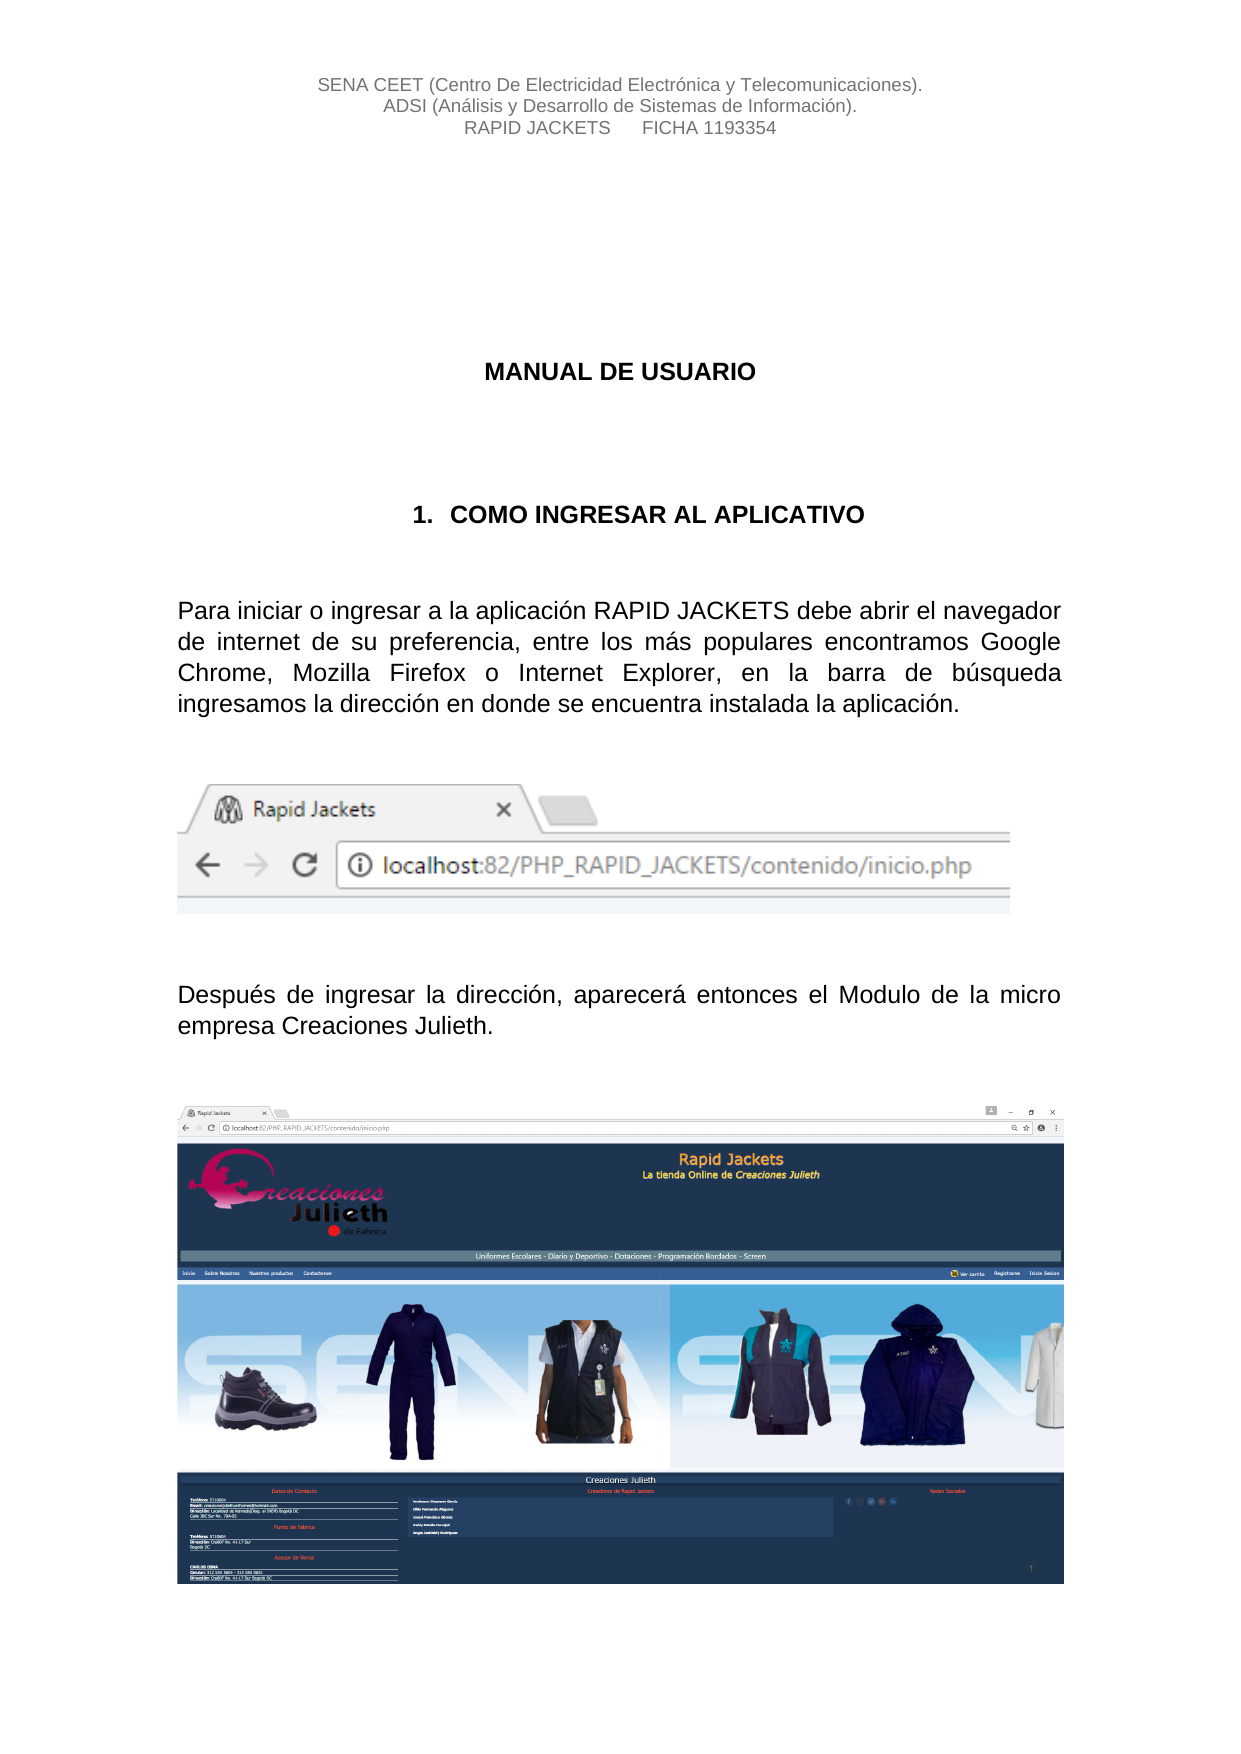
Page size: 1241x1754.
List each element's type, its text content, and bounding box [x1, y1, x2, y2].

picture [177, 1106, 1064, 1584]
text Para iniciar o ingresar a la aplicación RAPID JACKETS debe abrir el navegador de internet de su preferencia, entre los más populares encontramos Google Chrome, Mozilla Firefox o Internet Explorer, en la barra de búsqueda ingresamos la dirección en donde se encuentra instalada la aplicación. [177, 596, 1063, 718]
picture [177, 784, 1010, 914]
text MANUAL DE USUARIO [177, 357, 1063, 386]
list COMO INGRESAR AL APLICATIVO [215, 500, 1063, 529]
text Después de ingresar la dirección, aparecerá entonces el Modulo de la micro empresa Creaciones Julieth. [177, 980, 1063, 1040]
